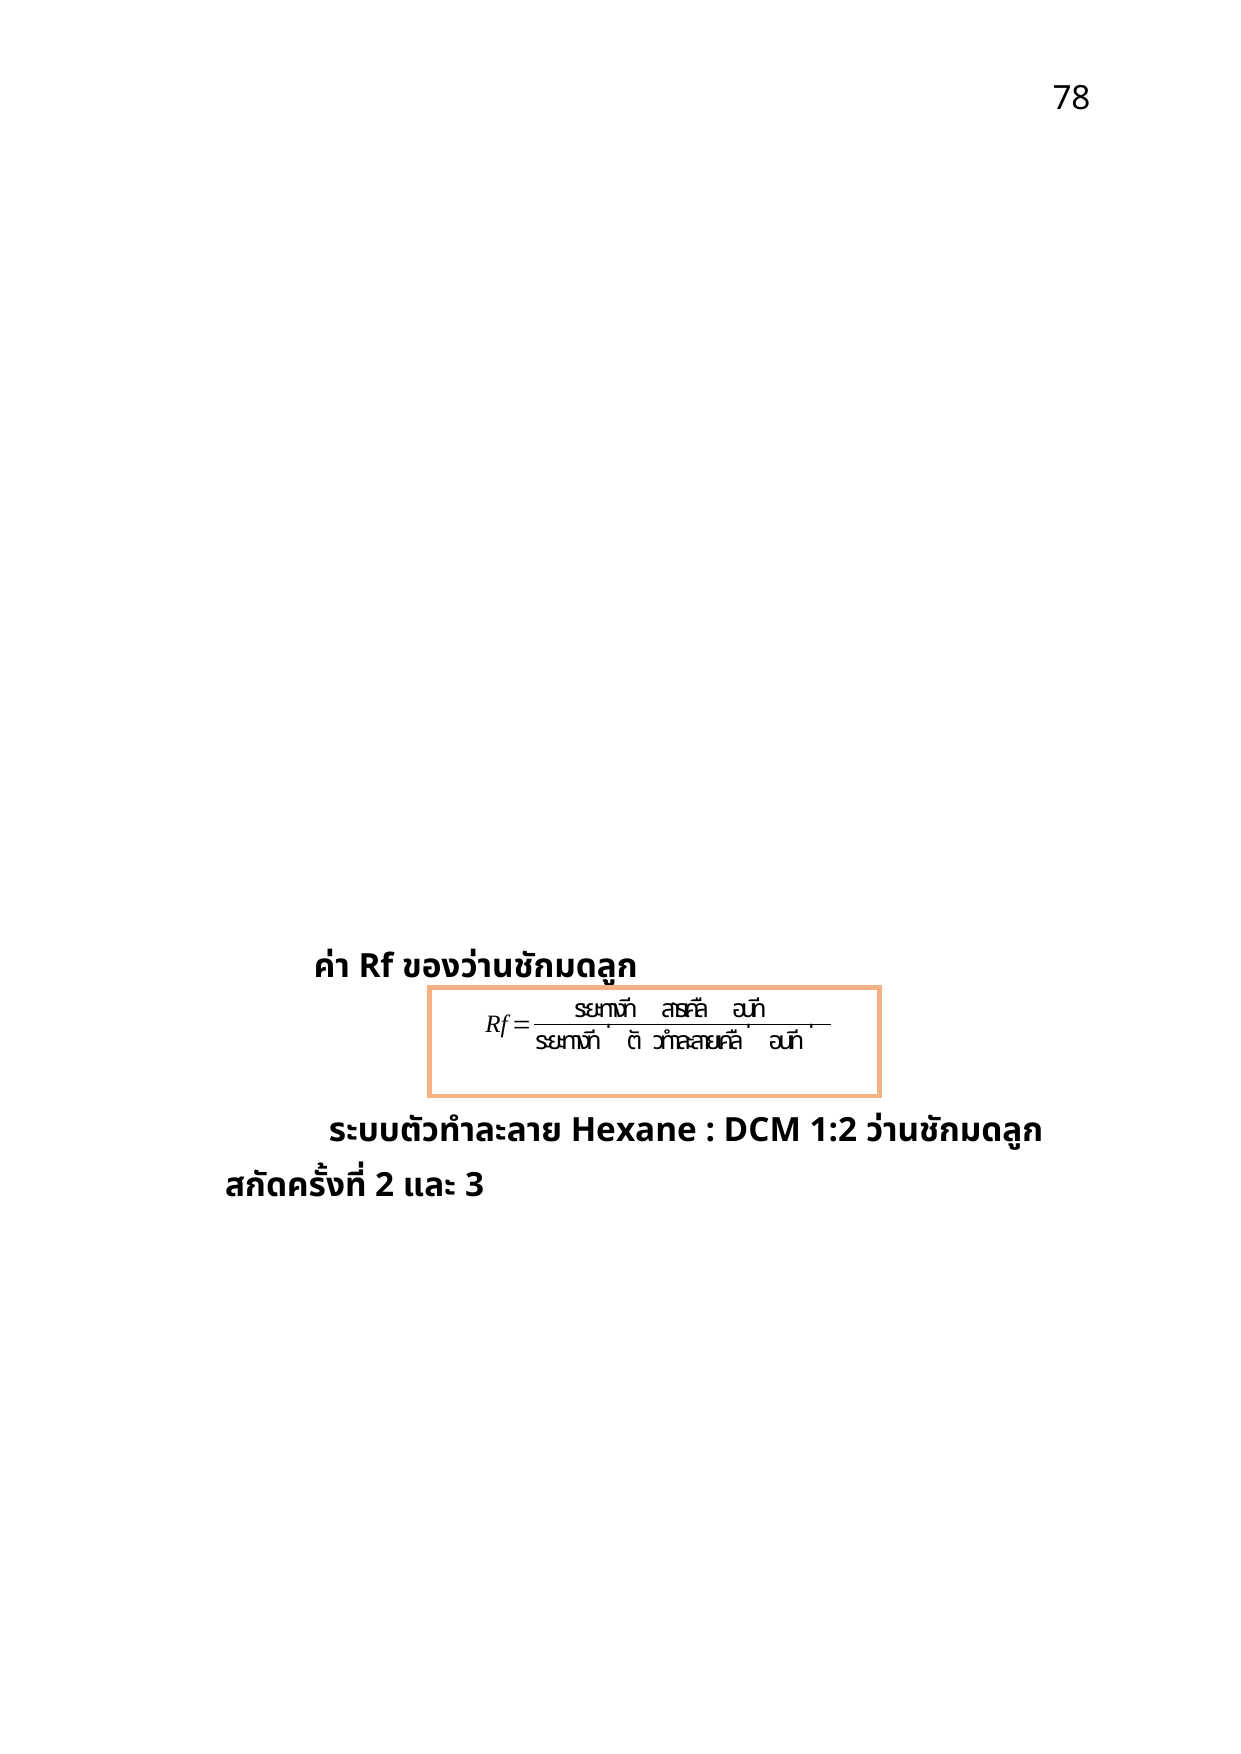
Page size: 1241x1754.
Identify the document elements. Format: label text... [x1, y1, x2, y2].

text ค่า Rf ของว่านชักมดลูก [225, 941, 1090, 992]
text ระบบตัวทำละลาย Hexane : DCM 1:2 ว่านชักมดลูกสกัดครั้งที่ 2 และ 3 [225, 1106, 1090, 1211]
